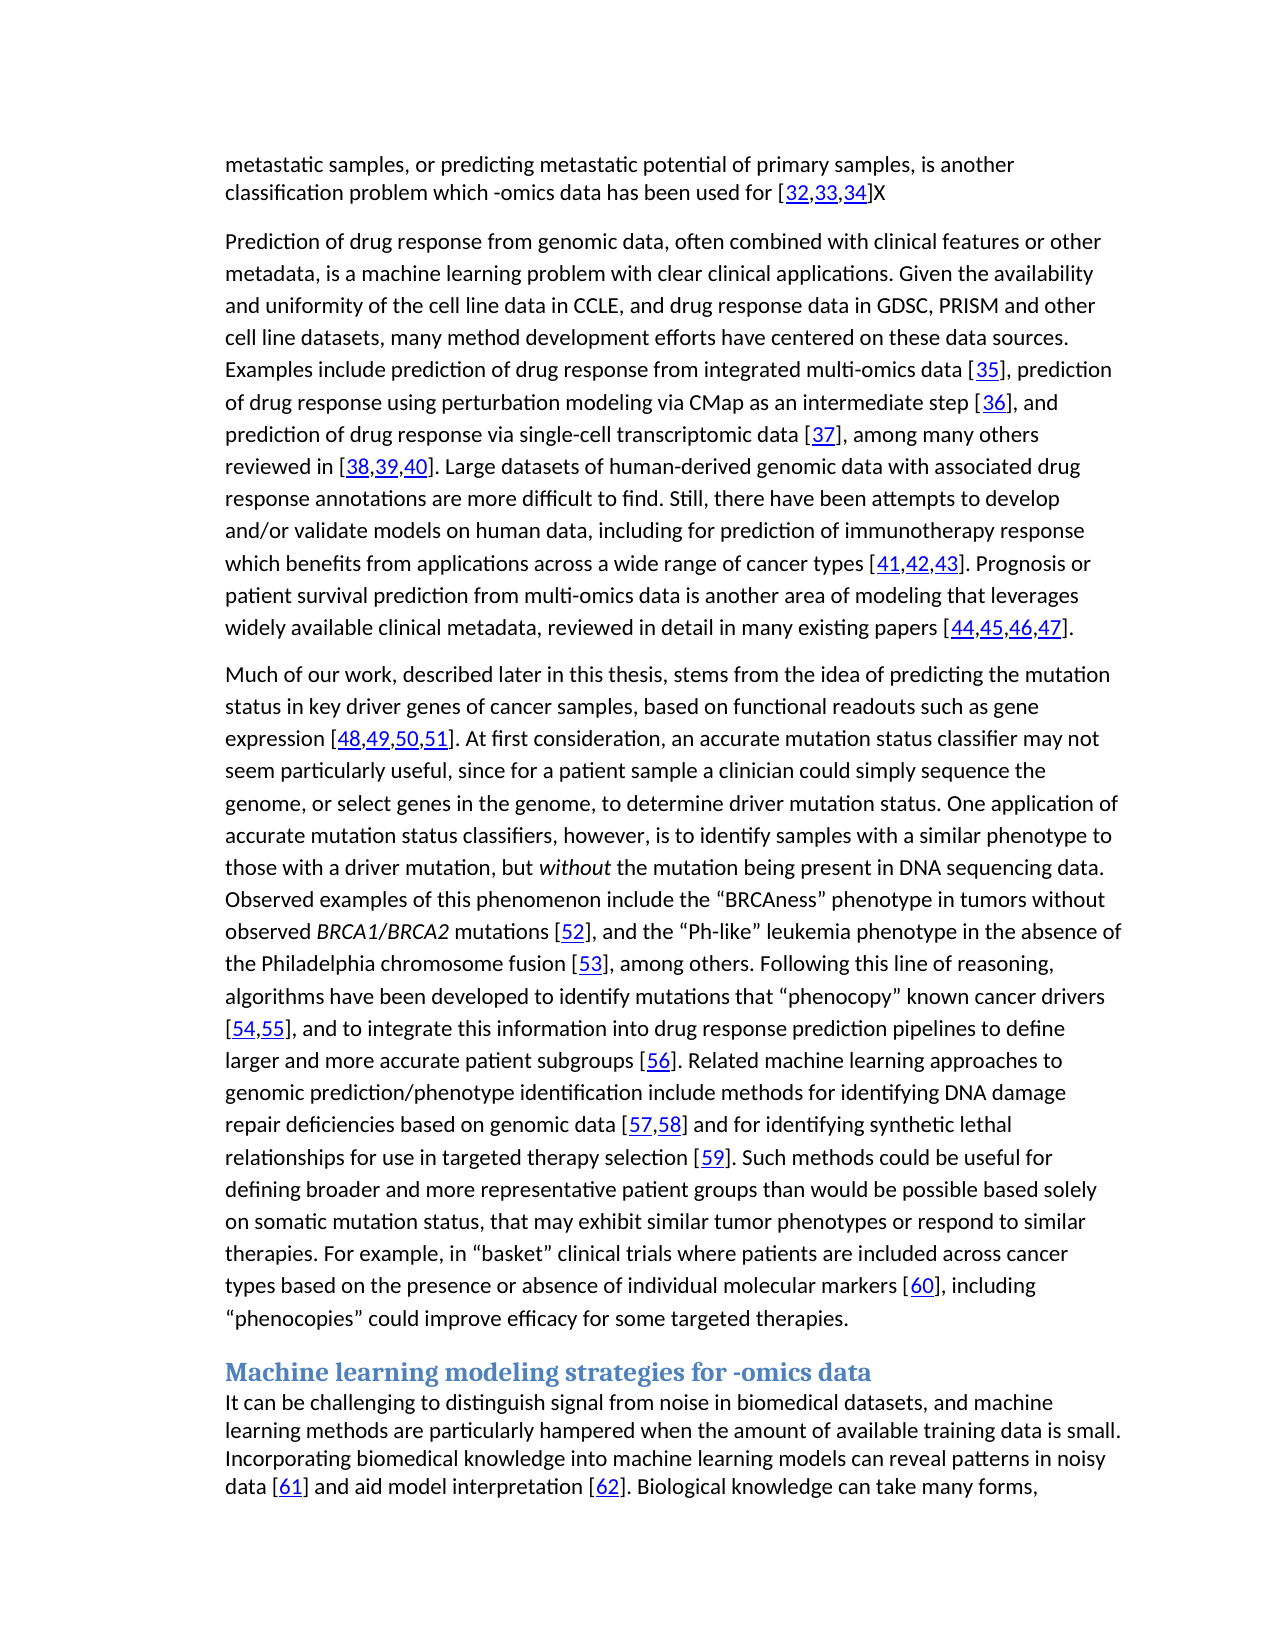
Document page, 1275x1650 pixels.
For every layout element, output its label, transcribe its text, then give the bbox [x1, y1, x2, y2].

subtitle Machine learning modeling strategies for -omics data [225, 1357, 1125, 1388]
text Prediction of drug response from genomic data, often combined with clinical features or other metadata, is a machine learning problem with clear clinical applications. Given the availability and uniformity of the cell line data in CCLE, and drug response data in GDSC, PRISM and other cell line datasets, many method development efforts have centered on these data sources. Examples include prediction of drug response from integrated multi-omics data [35], prediction of drug response using perturbation modeling via CMap as an intermediate step [36], and prediction of drug response via single-cell transcriptomic data [37], among many others reviewed in [38,39,40]. Large datasets of human-derived genomic data with associated drug response annotations are more difficult to find. Still, there have been attempts to develop and/or validate models on human data, including for prediction of immunotherapy response which benefits from applications across a wide range of cancer types [41,42,43]. Prognosis or patient survival prediction from multi-omics data is another area of modeling that leverages widely available clinical metadata, reviewed in detail in many existing papers [44,45,46,47]. [225, 227, 1125, 641]
text Much of our work, described later in this thesis, stems from the idea of predicting the mutation status in key driver genes of cancer samples, based on functional readouts such as gene expression [48,49,50,51]. At first consideration, an accurate mutation status classifier may not seem particularly useful, since for a patient sample a clinician could simply sequence the genome, or select genes in the genome, to determine driver mutation status. One application of accurate mutation status classifiers, however, is to identify samples with a similar phenotype to those with a driver mutation, but without the mutation being present in DNA sequencing data. Observed examples of this phenomenon include the “BRCAness” phenotype in tumors without observed BRCA1/BRCA2 mutations [52], and the “Ph-like” leukemia phenotype in the absence of the Philadelphia chromosome fusion [53], among others. Following this line of reasoning, algorithms have been developed to identify mutations that “phenocopy” known cancer drivers [54,55], and to integrate this information into drug response prediction pipelines to define larger and more accurate patient subgroups [56]. Related machine learning approaches to genomic prediction/phenotype identification include methods for identifying DNA damage repair deficiencies based on genomic data [57,58] and for identifying synthetic lethal relationships for use in targeted therapy selection [59]. Such methods could be useful for defining broader and more representative patient groups than would be possible based solely on somatic mutation status, that may exhibit similar tumor phenotypes or respond to similar therapies. For example, in “basket” clinical trials where patients are included across cancer types based on the presence or absence of individual molecular markers [60], including “phenocopies” could improve efficacy for some targeted therapies. [225, 660, 1125, 1332]
